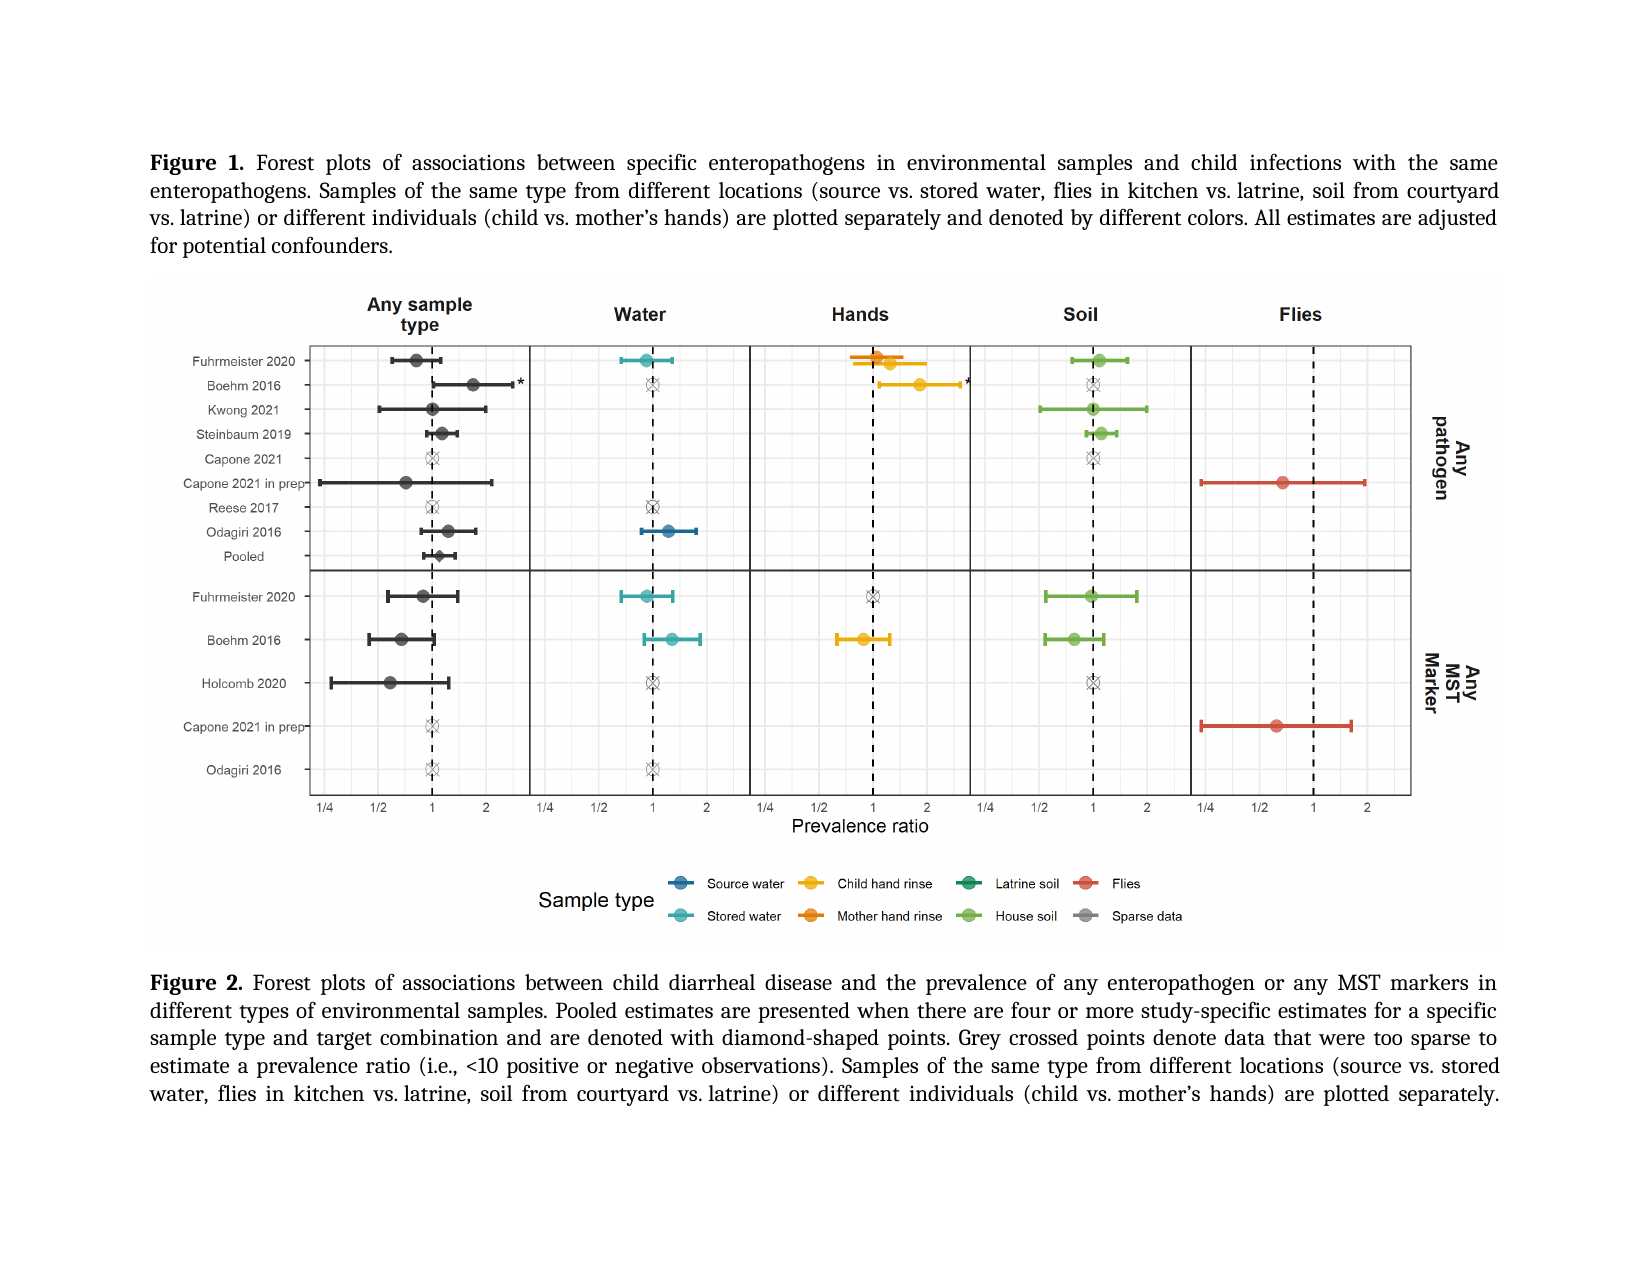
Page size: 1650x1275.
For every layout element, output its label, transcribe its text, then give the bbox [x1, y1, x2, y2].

text Figure 1. Forest plots of associations between specific enteropathogens in environmental samples and child infections with the same enteropathogens. Samples of the same type from different locations (source vs. stored water, flies in kitchen vs. latrine, soil from courtyard vs. latrine) or different individuals (child vs. mother’s hands) are plotted separately and denoted by different colors. All estimates are adjusted for potential confounders. [150, 150, 1500, 259]
picture [150, 277, 1500, 952]
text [150, 970, 1500, 1107]
